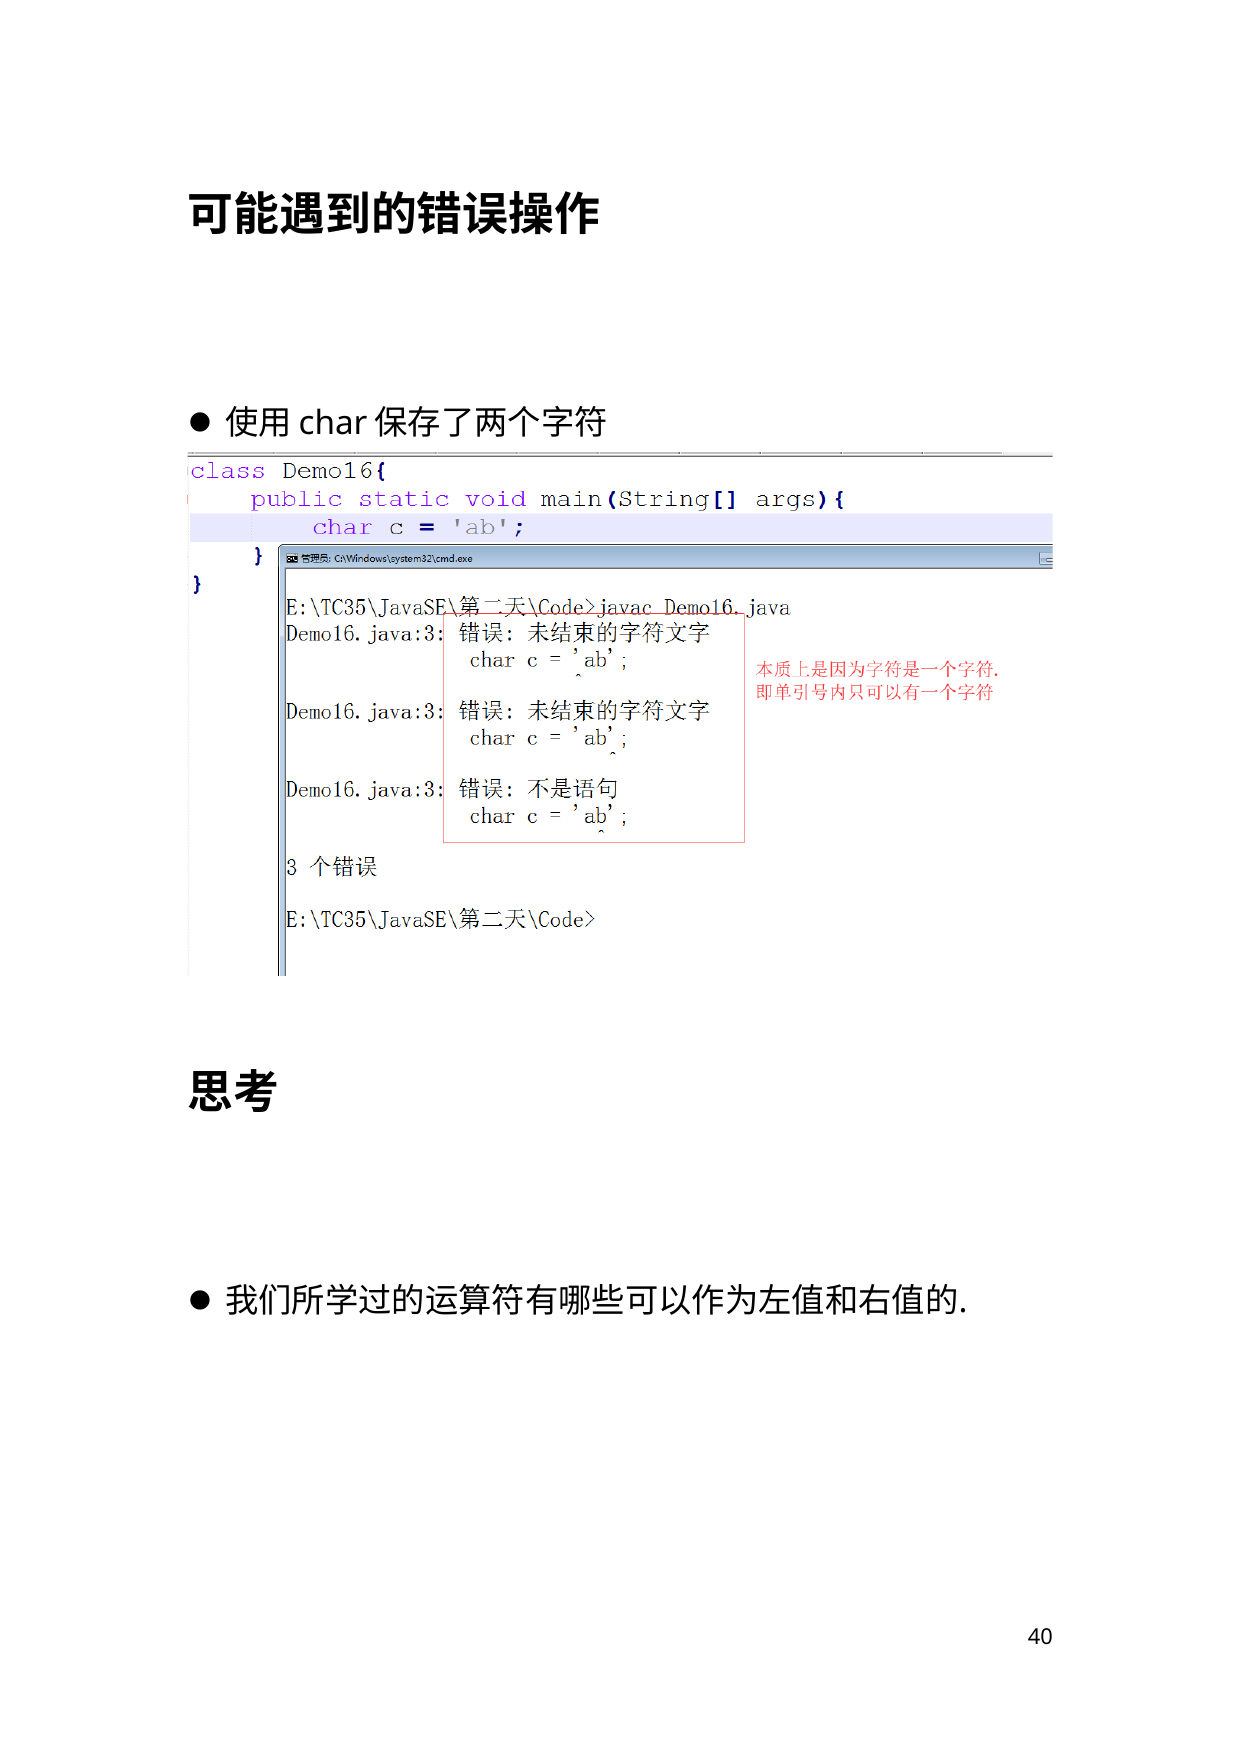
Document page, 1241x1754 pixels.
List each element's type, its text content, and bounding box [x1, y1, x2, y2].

picture [187, 452, 1053, 976]
subtitle 可能遇到的错误操作 [187, 162, 1053, 259]
subtitle 思考 [187, 1040, 1053, 1138]
list 我们所学过的运算符有哪些可以作为左值和右值的. [187, 1266, 1053, 1331]
list 使用char保存了两个字符 [187, 387, 1053, 452]
